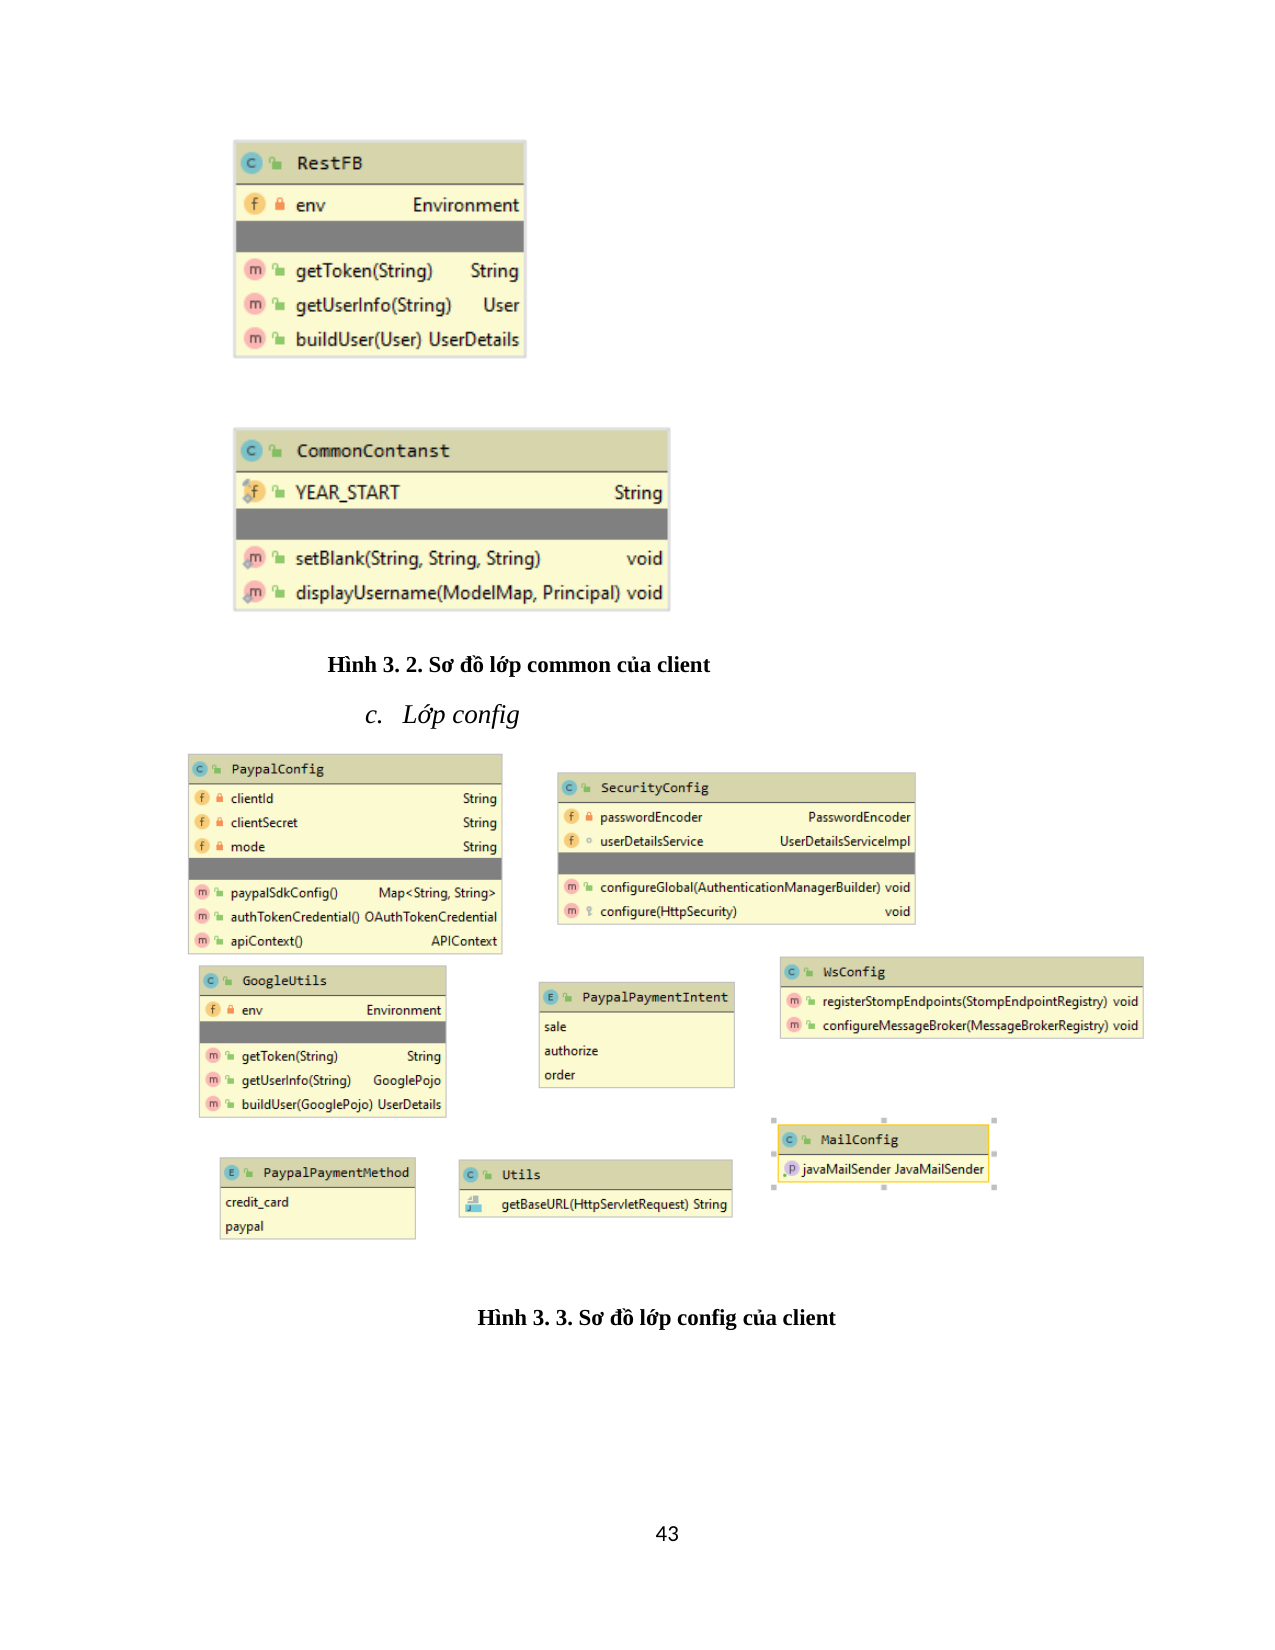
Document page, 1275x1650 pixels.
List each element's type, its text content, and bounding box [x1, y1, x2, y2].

picture [177, 745, 1157, 1290]
text Hình 3. 3. Sơ đồ lớp config của client [477, 1304, 1157, 1331]
text Hình 3. 2. Sơ đồ lớp common của client [252, 651, 1157, 678]
list Lớp config [365, 698, 1157, 729]
picture [177, 118, 721, 637]
